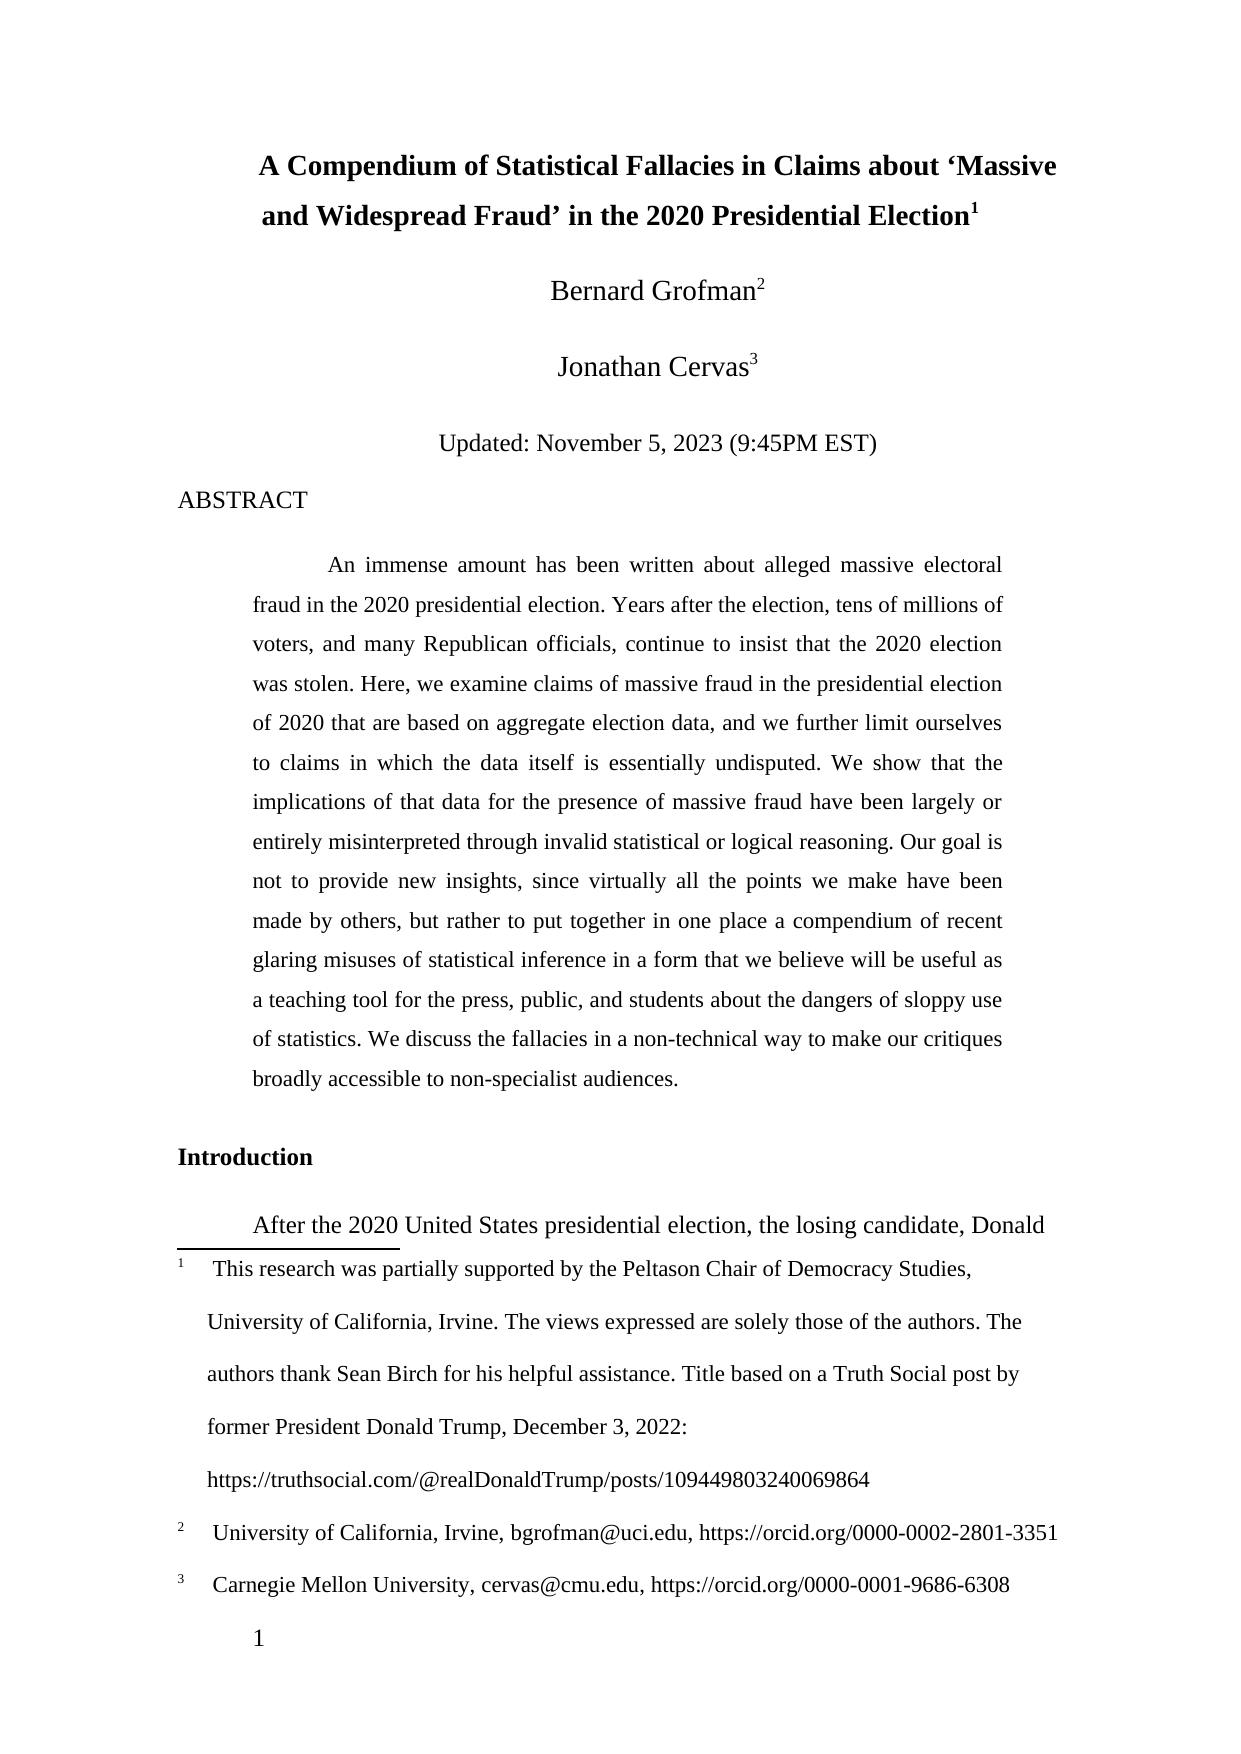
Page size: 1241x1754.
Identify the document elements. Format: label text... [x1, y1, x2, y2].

text Jonathan Cervas [177, 349, 1063, 382]
text An immense amount has been written about alleged massive electoral fraud in the 2020 presidential election. Years after the election, tens of millions of voters, and many Republican officials, continue to insist that the 2020 election was stolen. Here, we examine claims of massive fraud in the presidential election of 2020 that are based on aggregate election data, and we further limit ourselves to claims in which the data itself is essentially undisputed. We show that the implications of that data for the presence of massive fraud have been largely or entirely misinterpreted through invalid statistical or logical reasoning. Our goal is not to provide new insights, since virtually all the points we make have been made by others, but rather to put together in one place a compendium of recent glaring misuses of statistical inference in a form that we believe will be useful as a teaching tool for the press, public, and students about the dangers of sloppy use of statistics. We discuss the fallacies in a non-technical way to make our critiques broadly accessible to non-specialist audiences. [252, 551, 1004, 1091]
subtitle Introduction [177, 1142, 1004, 1170]
text Bernard Grofman [177, 273, 1063, 307]
title A Compendium of Statistical Fallacies in Claims about ‘Massive and Widespread Fraud’ in the 2020 Presidential Election [177, 148, 1063, 232]
text ABSTRACT [177, 485, 1063, 514]
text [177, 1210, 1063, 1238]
text Updated: November 5, 2023 (9:45PM EST) [177, 428, 1063, 456]
